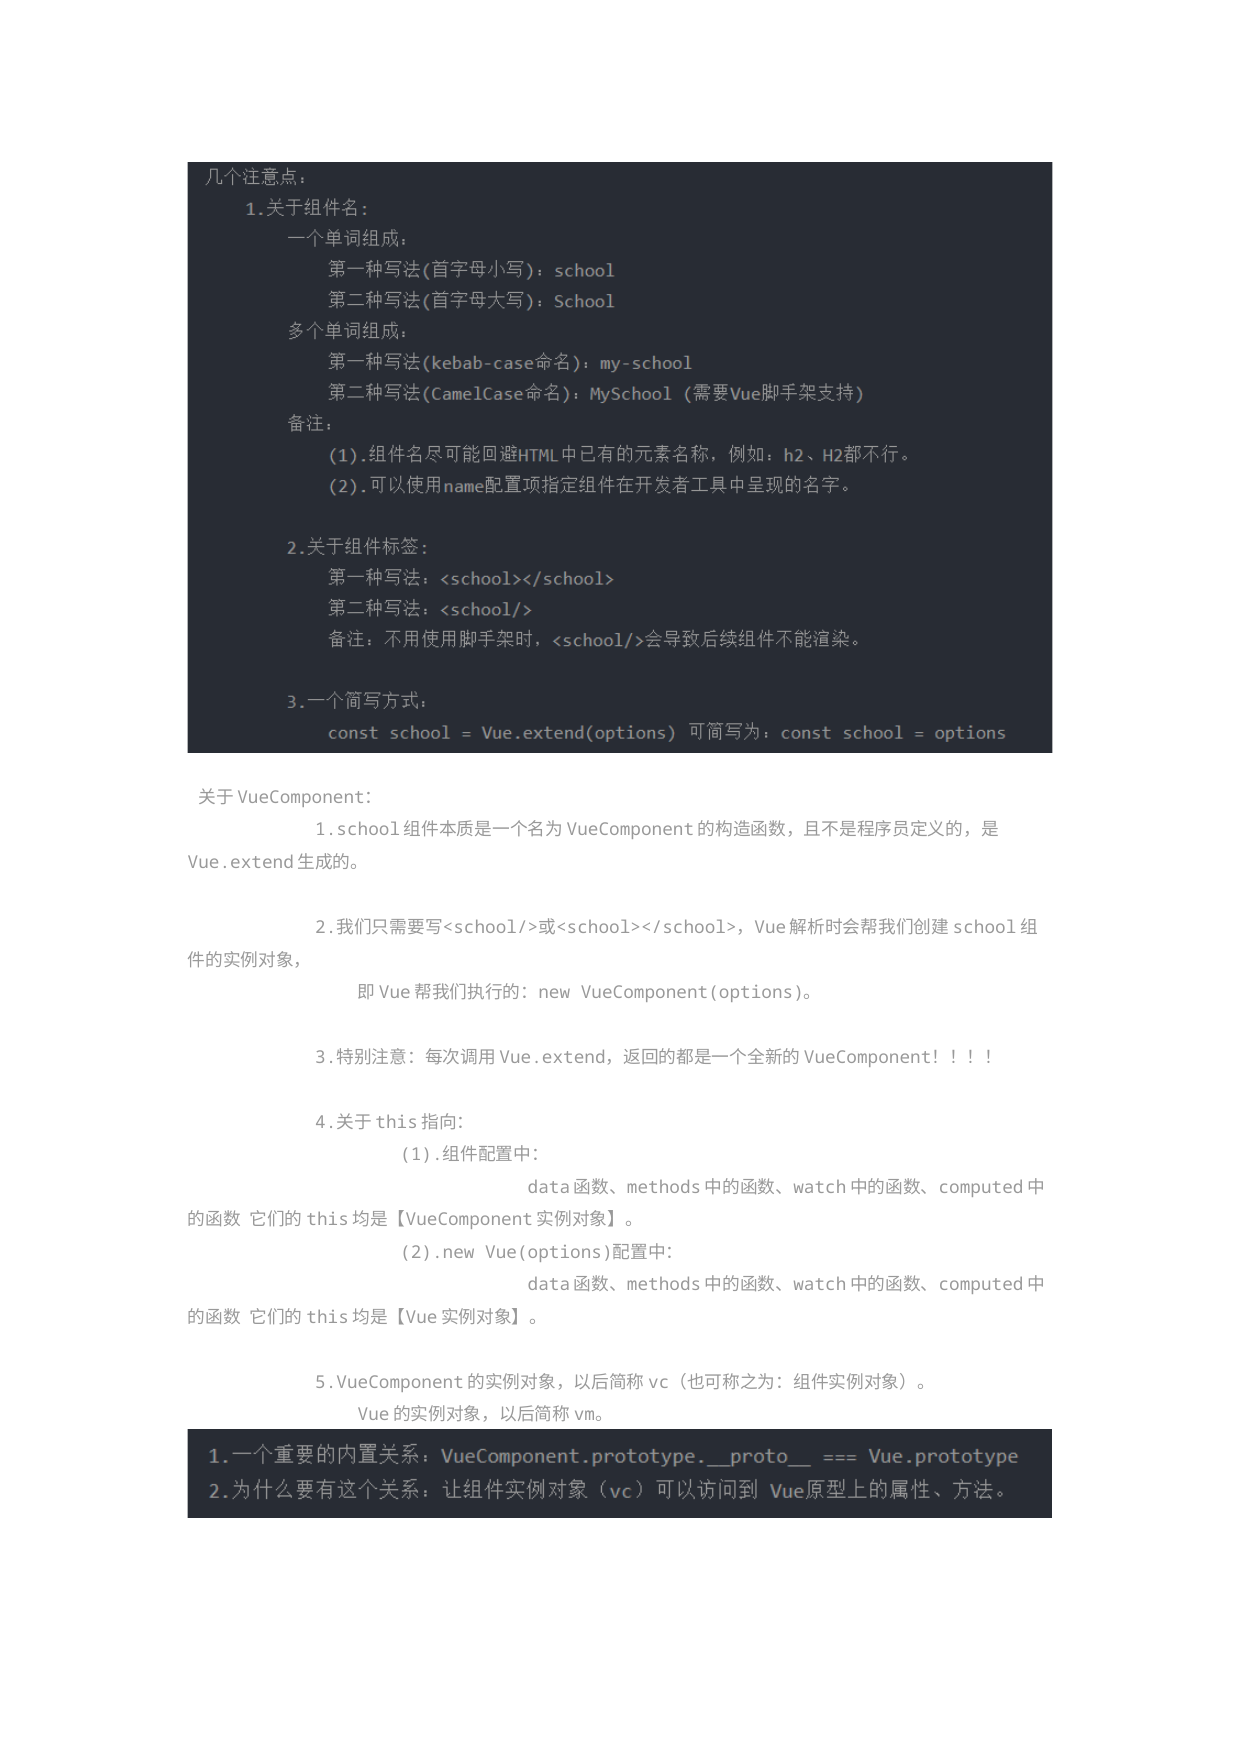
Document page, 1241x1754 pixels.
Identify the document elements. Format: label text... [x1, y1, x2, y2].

picture [187, 162, 1053, 753]
text 1.school组件本质是一个名为VueComponent的构造函数，且不是程序员定义的，是Vue.extend生成的。 [187, 812, 1053, 877]
text (1).组件配置中： [187, 1137, 1053, 1169]
text 4.关于this指向： [187, 1104, 1053, 1137]
text 5.VueComponent的实例对象，以后简称vc（也可称之为：组件实例对象）。 [187, 1364, 1053, 1397]
text 关于VueComponent： [187, 779, 1053, 812]
picture [187, 1429, 1052, 1518]
text (2).new Vue(options)配置中： [187, 1234, 1053, 1267]
text data函数、methods中的函数、watch中的函数、computed中的函数 它们的this均是【VueComponent实例对象】。 [187, 1169, 1053, 1234]
text data函数、methods中的函数、watch中的函数、computed中的函数 它们的this均是【Vue实例对象】。 [187, 1267, 1053, 1332]
text 即Vue帮我们执行的：new VueComponent(options)。 [187, 974, 1053, 1007]
text 3.特别注意：每次调用Vue.extend，返回的都是一个全新的VueComponent！！！！ [187, 1039, 1053, 1072]
text Vue的实例对象，以后简称vm。 [187, 1397, 1053, 1429]
text 2.我们只需要写<school/>或<school></school>，Vue解析时会帮我们创建school组件的实例对象， [187, 909, 1053, 974]
